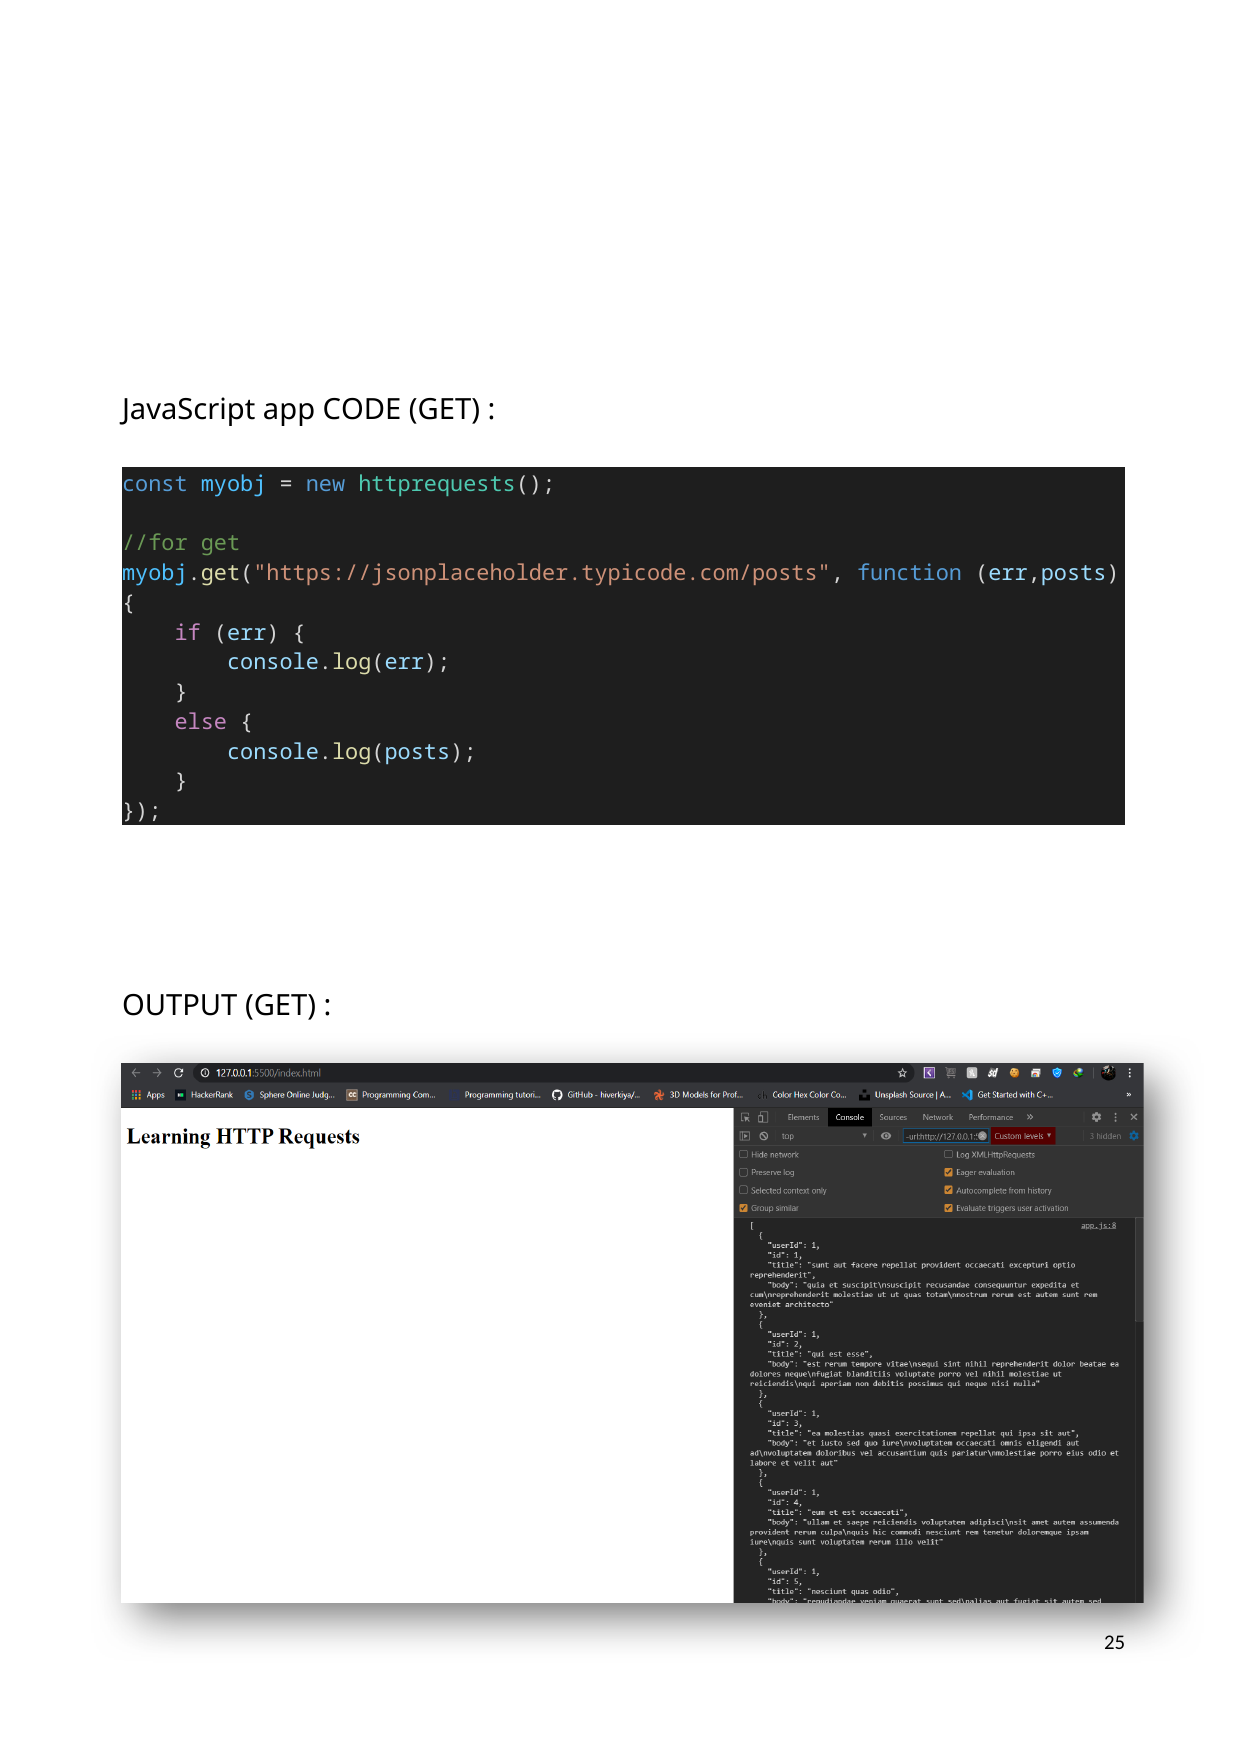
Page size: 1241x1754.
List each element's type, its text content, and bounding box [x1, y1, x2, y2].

text myobj.get("https://jsonplaceholder.typicode.com/posts", function (err,posts) { [122, 557, 1125, 616]
text } [122, 765, 1125, 795]
text OUTPUT (GET) : [122, 984, 1125, 1023]
text console.log(err); [122, 646, 1125, 676]
text if (err) { [122, 616, 1125, 646]
text //for get [122, 527, 1125, 557]
picture [121, 1063, 1144, 1603]
text console.log(posts); [122, 736, 1125, 765]
text } [122, 676, 1125, 706]
text else { [122, 706, 1125, 736]
text const myobj = new httprequests(); [122, 467, 1125, 497]
text JavaScript app CODE (GET) : [122, 388, 1125, 428]
text }); [122, 795, 1125, 825]
